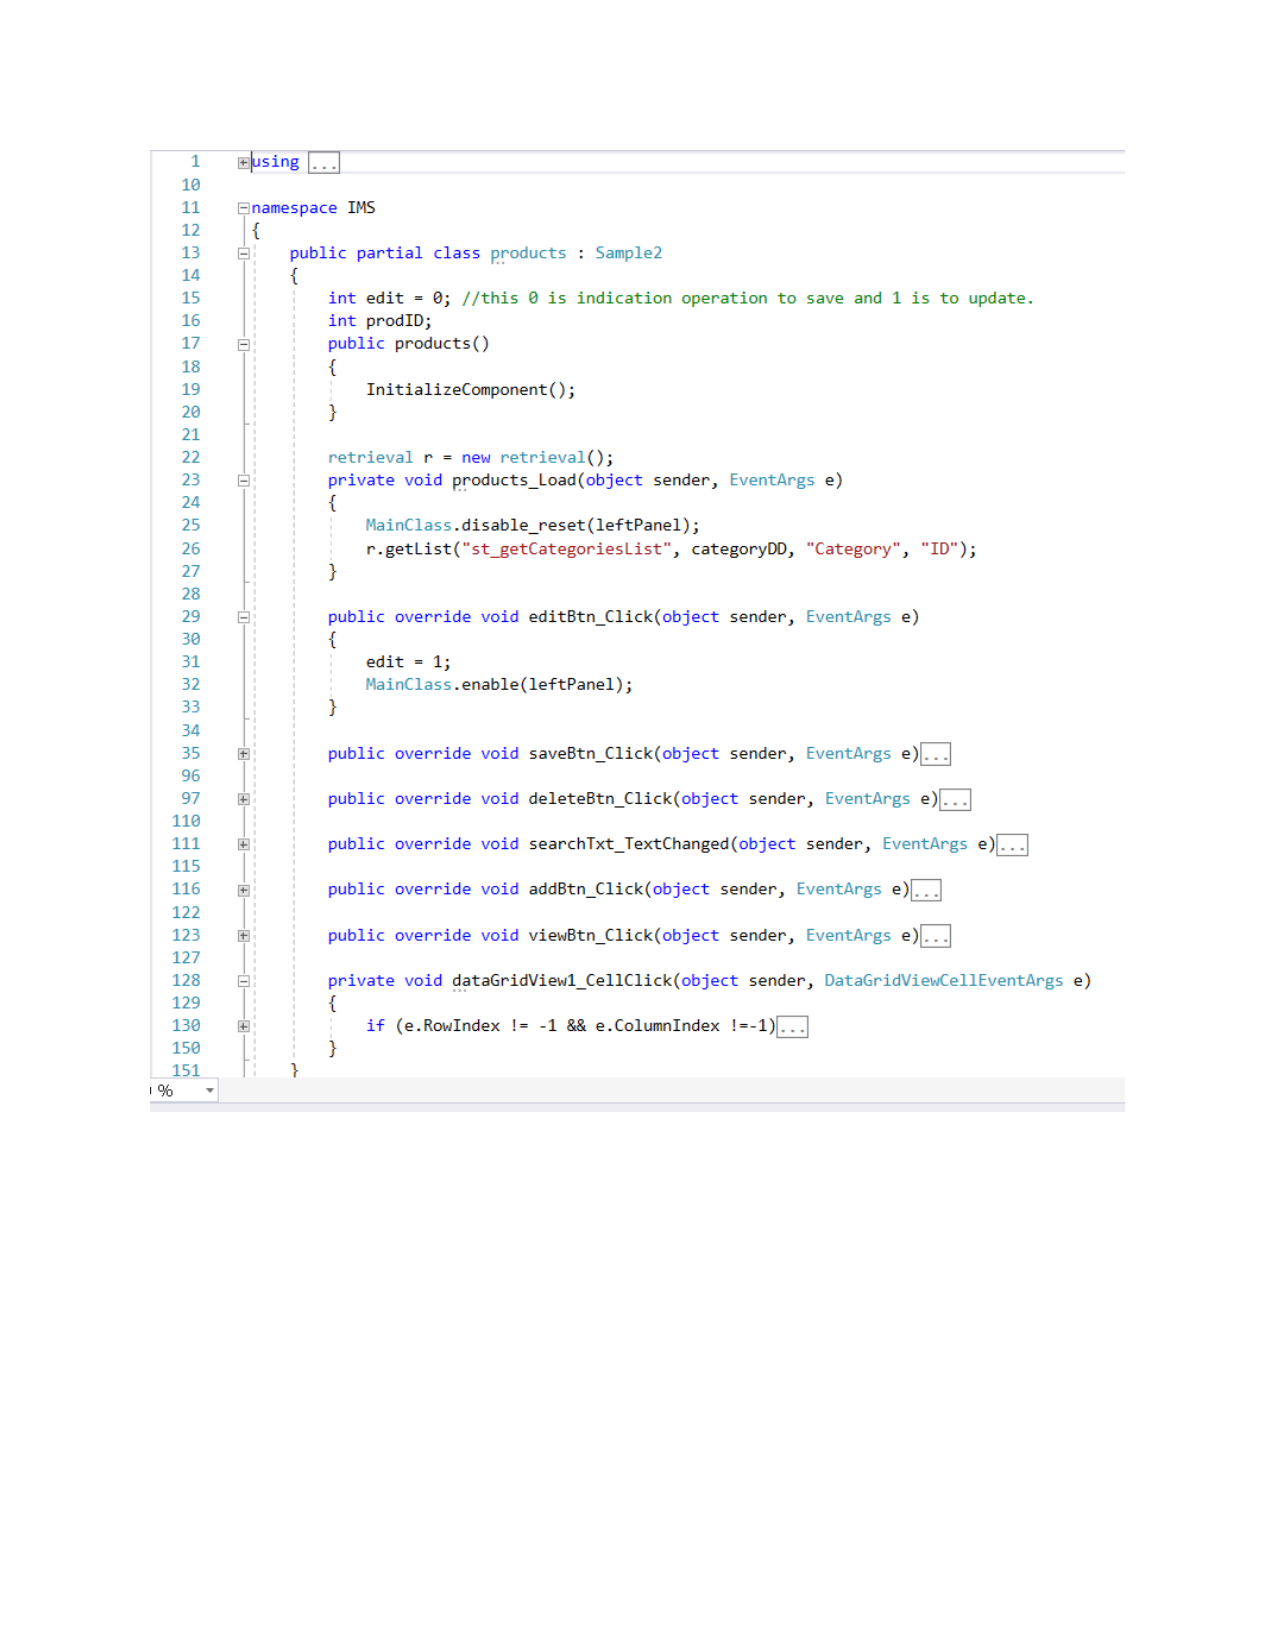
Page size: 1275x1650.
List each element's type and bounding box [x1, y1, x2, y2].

picture [150, 150, 1125, 1112]
